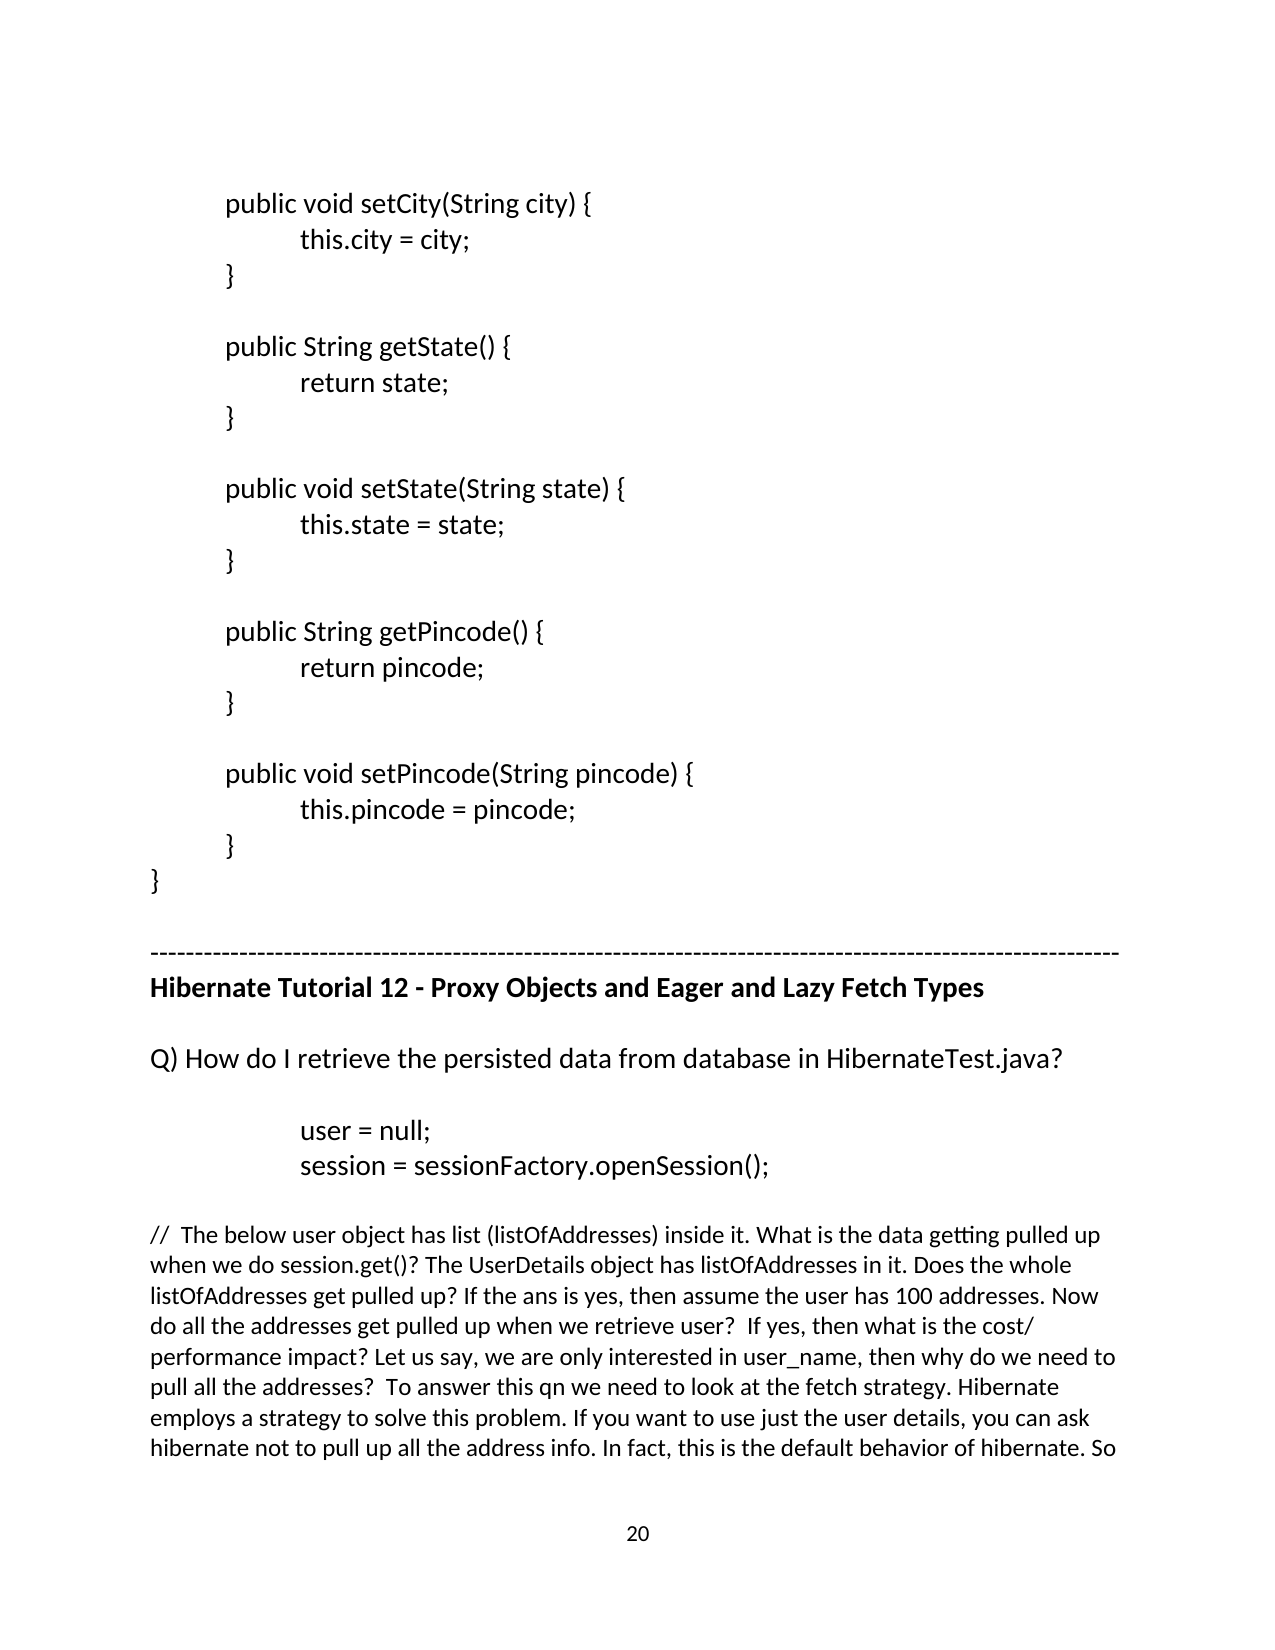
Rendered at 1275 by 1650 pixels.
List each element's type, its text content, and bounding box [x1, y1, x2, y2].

text Q) How do I retrieve the persisted data from database in HibernateTest.java? [150, 1041, 1125, 1076]
text return state; [150, 364, 1125, 399]
text public void setCity(String city) { [150, 186, 1125, 221]
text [150, 1219, 1125, 1463]
text public void setState(String state) { [150, 471, 1125, 506]
text ------------------------------------------------------------------------------------------------------------- [150, 934, 1125, 969]
text this.pincode = pincode; [150, 791, 1125, 827]
text this.city = city; [150, 221, 1125, 257]
text } [150, 827, 1125, 862]
text } [150, 684, 1125, 720]
text public String getPincode() { [150, 613, 1125, 649]
text Hibernate Tutorial 12 - Proxy Objects and Eager and Lazy Fetch Types [150, 969, 1125, 1005]
text session = sessionFactory.openSession(); [150, 1147, 1125, 1183]
text } [150, 399, 1125, 435]
text } [150, 542, 1125, 577]
text } [150, 862, 1125, 898]
text user = null; [150, 1112, 1125, 1147]
text public void setPincode(String pincode) { [150, 756, 1125, 791]
text public String getState() { [150, 328, 1125, 364]
text } [150, 257, 1125, 292]
text this.state = state; [150, 506, 1125, 542]
text return pincode; [150, 649, 1125, 684]
